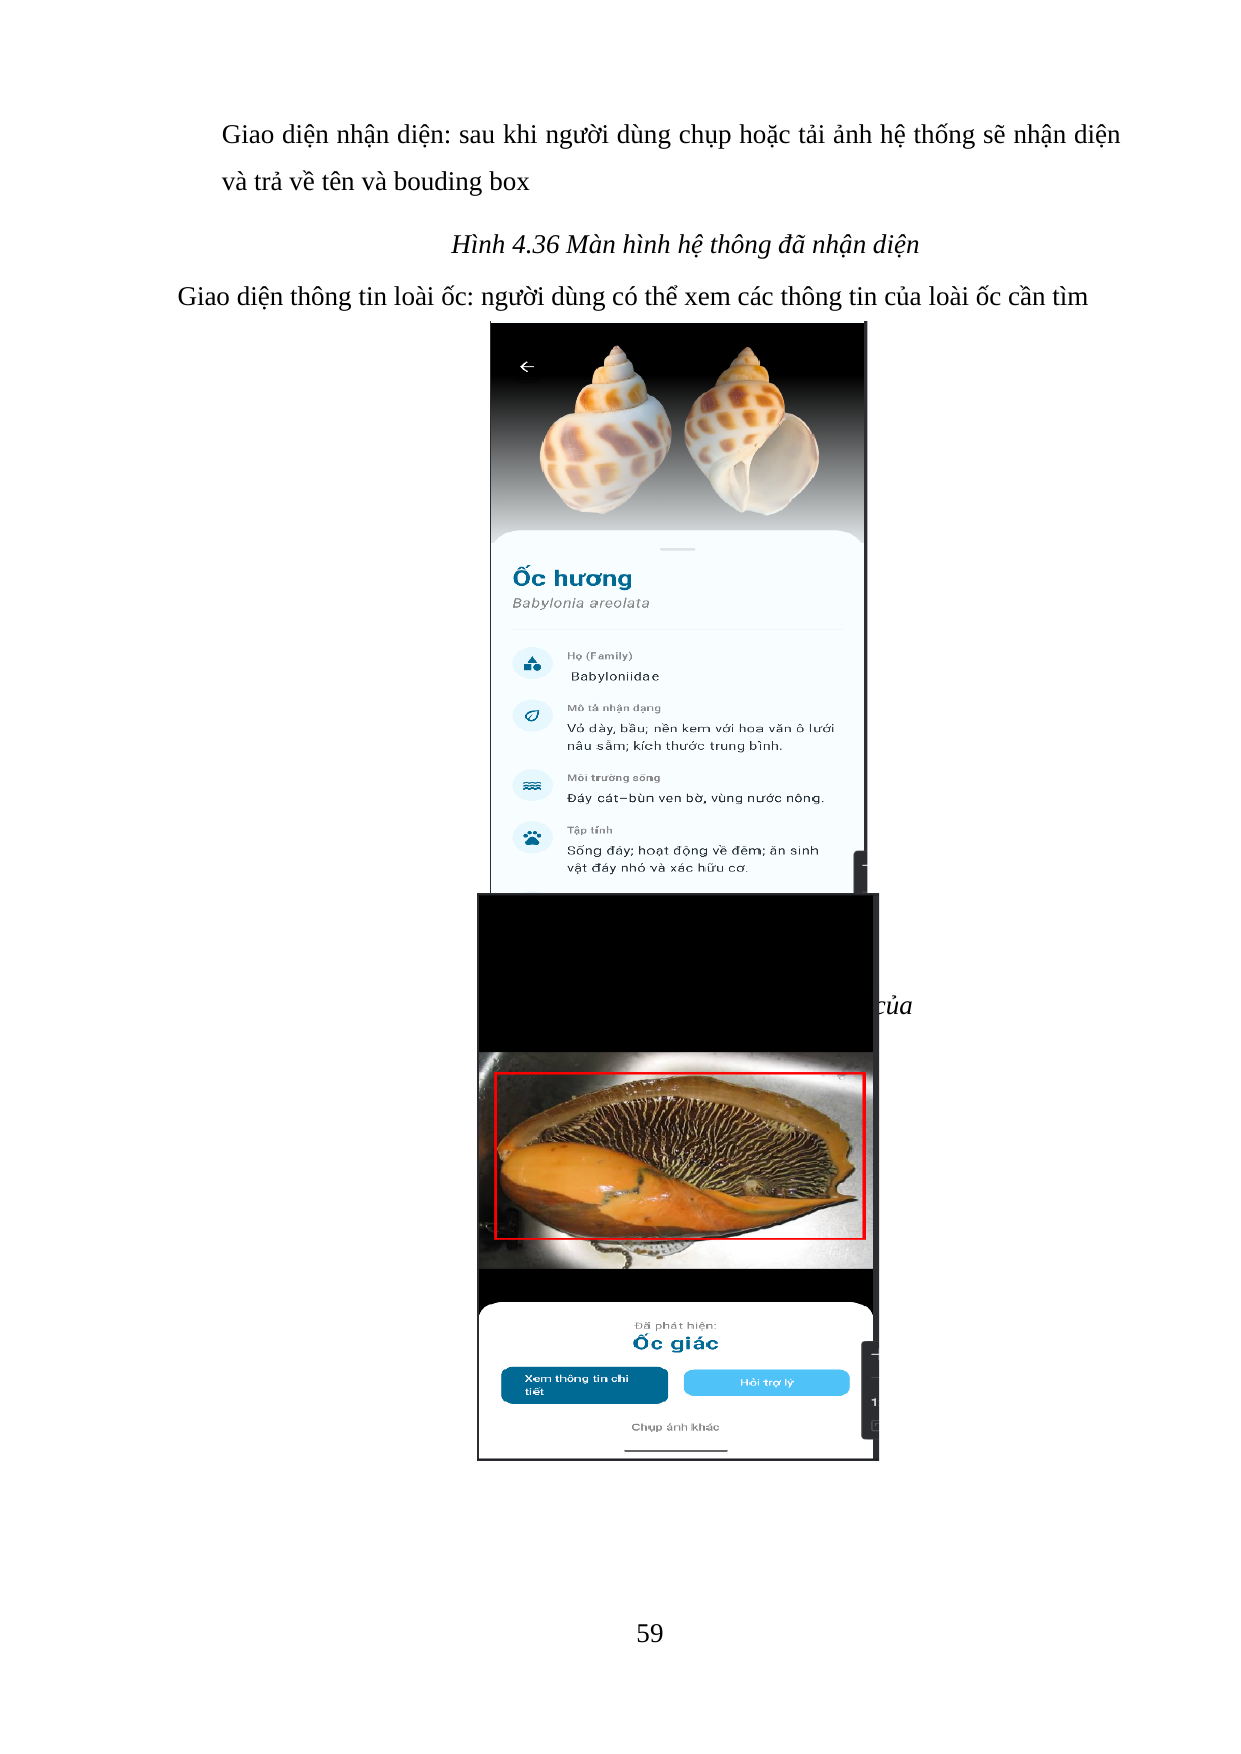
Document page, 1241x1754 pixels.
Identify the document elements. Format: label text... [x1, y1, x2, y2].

text Giao diện thông tin loài ốc: người dùng có thể xem các thông tin của loài ốc cần tìm [177, 280, 1122, 311]
picture [477, 321, 880, 1461]
text Giao diện nhận diện: sau khi người dùng chụp hoặc tải ảnh hệ thống sẽ nhận diện và trả về tên và bouding box [222, 118, 1122, 196]
